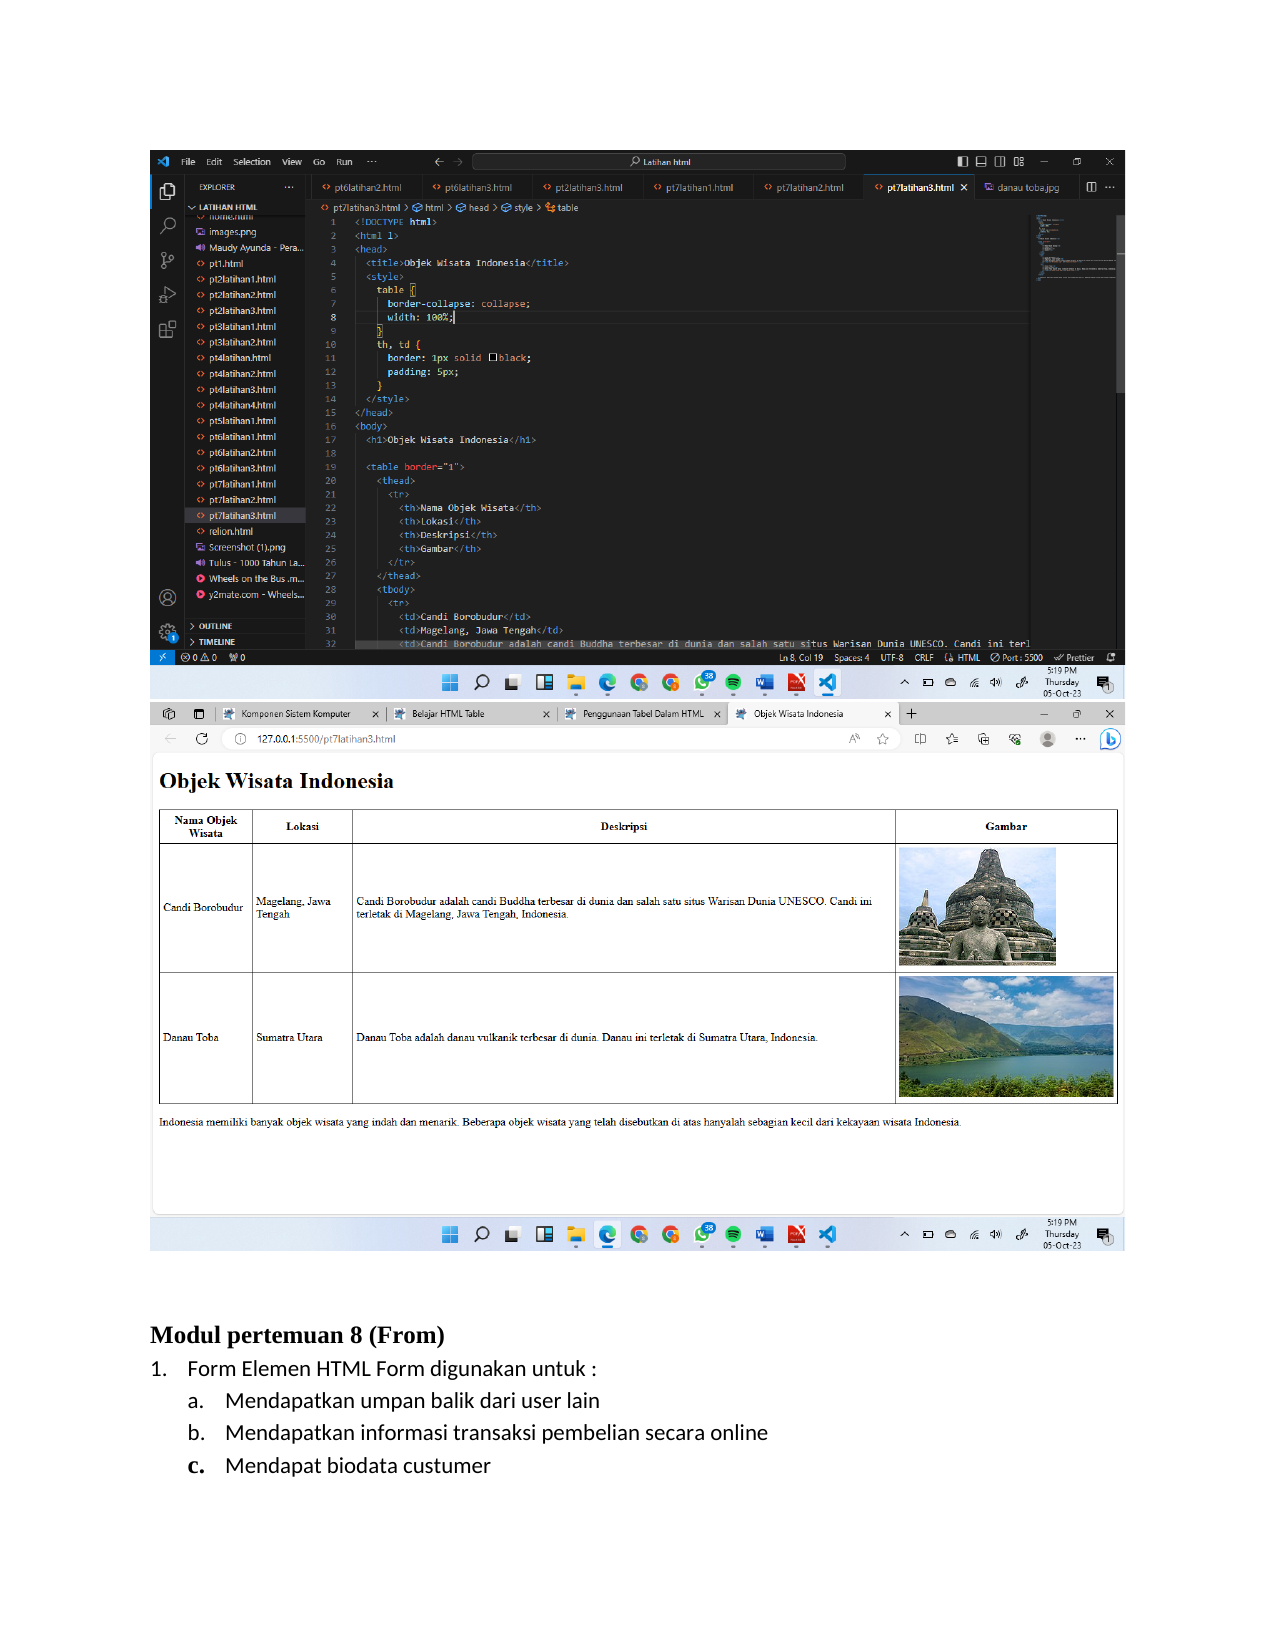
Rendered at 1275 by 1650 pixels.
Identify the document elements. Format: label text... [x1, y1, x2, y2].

list Mendapat biodata custumer [187, 1450, 1125, 1479]
picture [150, 702, 1125, 1251]
list Mendapatkan umpan balik dari user lain [187, 1386, 1125, 1414]
picture [150, 150, 1125, 699]
list Modul pertemuan 8 (From) [150, 1321, 1125, 1349]
list Form Elemen HTML Form digunakan untuk : [150, 1354, 1125, 1382]
list Mendapatkan informasi transaksi pembelian secara online [187, 1418, 1125, 1446]
